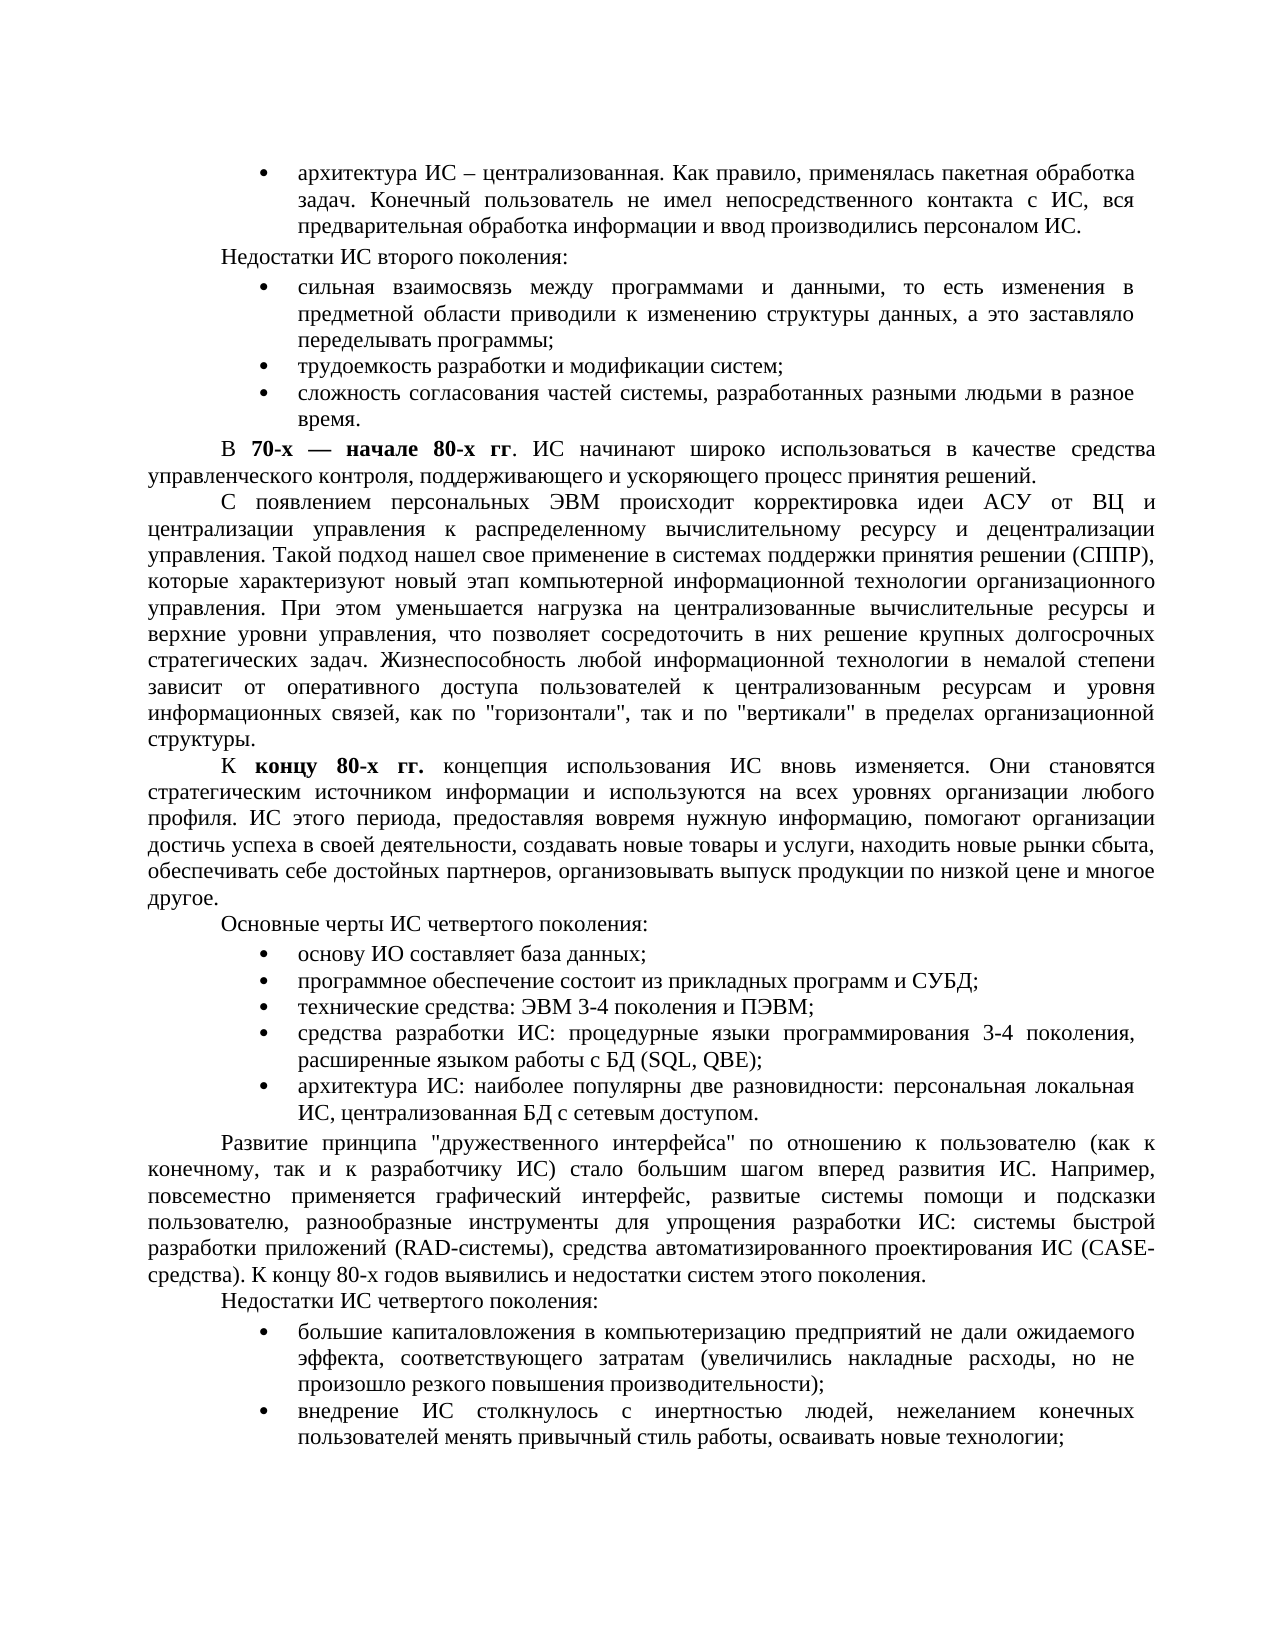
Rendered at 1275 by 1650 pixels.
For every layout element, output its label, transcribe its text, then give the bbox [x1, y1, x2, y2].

text Развитие принципа "дружественного интерфейса" по отношению к пользователю (как к конечному, так и к разработчику ИС) стало большим шагом вперед развития ИС. Например, повсеместно применяется графический интерфейс, развитые системы помощи и подсказки пользователю, разнообразные инструменты для упрощения разработки ИС: системы быстрой разработки приложений (RAD-системы), средства автоматизированного проектирования ИС (CASE-средства). К концу 80-х годов выявились и недостатки систем этого поколения. [148, 1129, 1157, 1287]
list сложность согласования частей системы, разработанных разными людьми в разное время. [260, 379, 1136, 431]
text Основные черты ИС четвертого поколения: [148, 910, 1157, 936]
text С появлением персональных ЭВМ происходит корректировка идеи АСУ от ВЦ и централизации управления к распределенному вычислительному ресурсу и децентрализации управления. Такой подход нашел свое применение в системах поддержки принятия решении (СППР), которые характеризуют новый этап компьютерной информационной технологии организационного управления. При этом уменьшается нагрузка на централизованные вычислительные ресурсы и верхние уровни управления, что позволяет сосредоточить в них решение крупных долгосрочных стратегических задач. Жизнеспособность любой информационной технологии в немалой степени зависит от оперативного доступа пользователей к централизованным ресурсам и уровня информационных связей, как по "горизонтали", так и по "вертикали" в пределах организационной структуры. [148, 488, 1157, 752]
list основу ИО составляет база данных; [260, 940, 1136, 967]
list сильная взаимосвязь между программами и данными, то есть изменения в предметной области приводили к изменению структуры данных, а это заставляло переделывать программы; [260, 273, 1136, 352]
list архитектура ИС: наиболее популярны две разновидности: персональная локальная ИС, централизованная БД с сетевым доступом. [260, 1072, 1136, 1125]
list средства разработки ИС: процедурные языки программирования 3-4 поколения, расширенные языком работы с БД (SQL, QBE); [260, 1019, 1136, 1072]
list программное обеспечение состоит из прикладных программ и СУБД; [260, 967, 1136, 993]
list трудоемкость разработки и модификации систем; [260, 352, 1136, 379]
text Недостатки ИС второго поколения: [148, 243, 1157, 269]
list технические средства: ЭВМ 3-4 поколения и ПЭВМ; [260, 993, 1136, 1019]
list внедрение ИС столкнулось с инертностью людей, нежеланием конечных пользователей менять привычный стиль работы, осваивать новые технологии; [260, 1397, 1136, 1449]
list большие капиталовложения в компьютеризацию предприятий не дали ожидаемого эффекта, соответствующего затратам (увеличились накладные расходы, но не произошло резкого повышения производительности); [260, 1318, 1136, 1397]
text В 70-х — начале 80-х гг. ИС начинают широко использоваться в качестве средства управленческого контроля, поддерживающего и ускоряющего процесс принятия решений. [148, 436, 1157, 488]
text Недостатки ИС четвертого поколения: [148, 1287, 1157, 1313]
text К концу 80-х гг. концепция использования ИС вновь изменяется. Они становятся стратегическим источником информации и используются на всех уровнях организации любого профиля. ИС этого периода, предоставляя вовремя нужную информацию, помогают организации достичь успеха в своей деятельности, создавать новые товары и услуги, находить новые рынки сбыта, обеспечивать себе достойных партнеров, организовывать выпуск продукции по низкой цене и многое другое. [148, 752, 1157, 910]
list архитектура ИС – централизованная. Как правило, применялась пакетная обработка задач. Конечный пользователь не имел непосредственного контакта с ИС, вся предварительная обработка информации и ввод производились персоналом ИС. [260, 159, 1136, 238]
